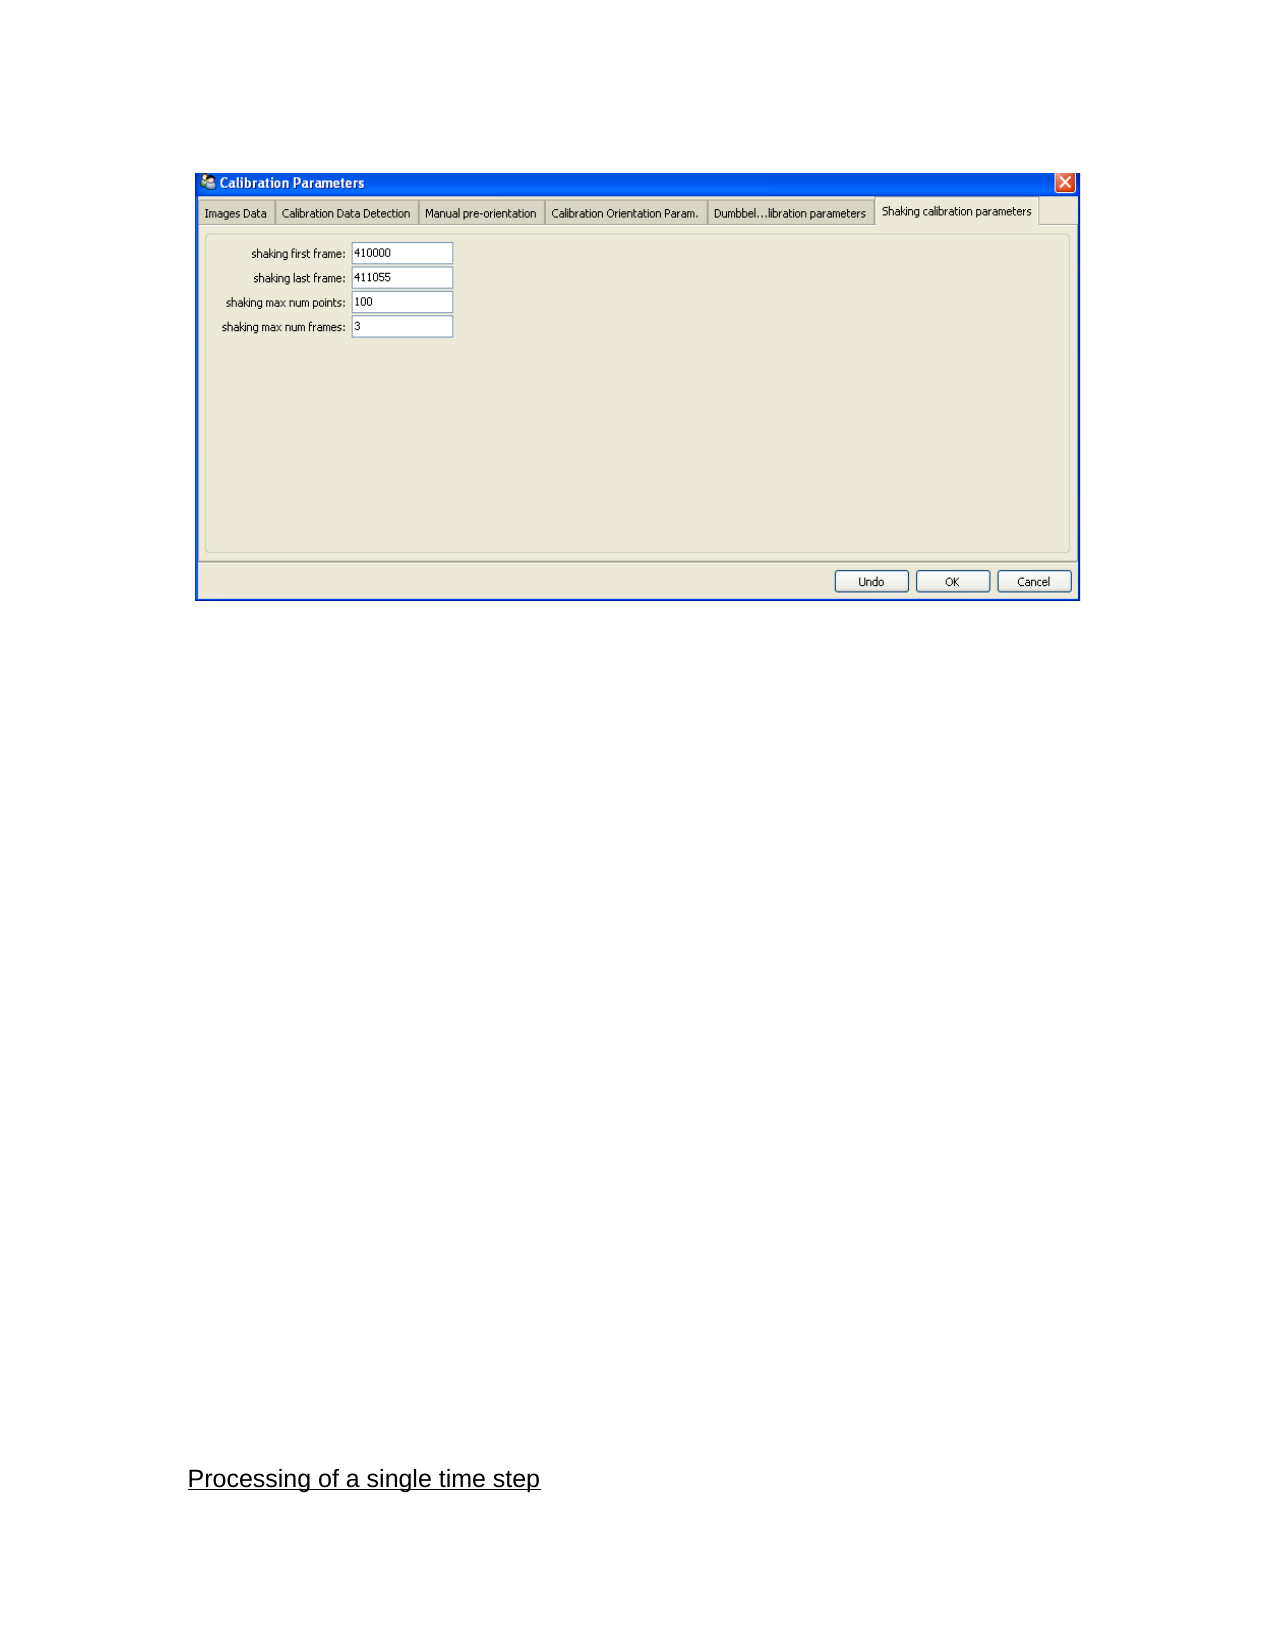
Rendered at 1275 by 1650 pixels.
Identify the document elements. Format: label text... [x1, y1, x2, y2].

picture [194, 173, 1081, 601]
text Processing of a single time step [187, 1463, 1087, 1492]
